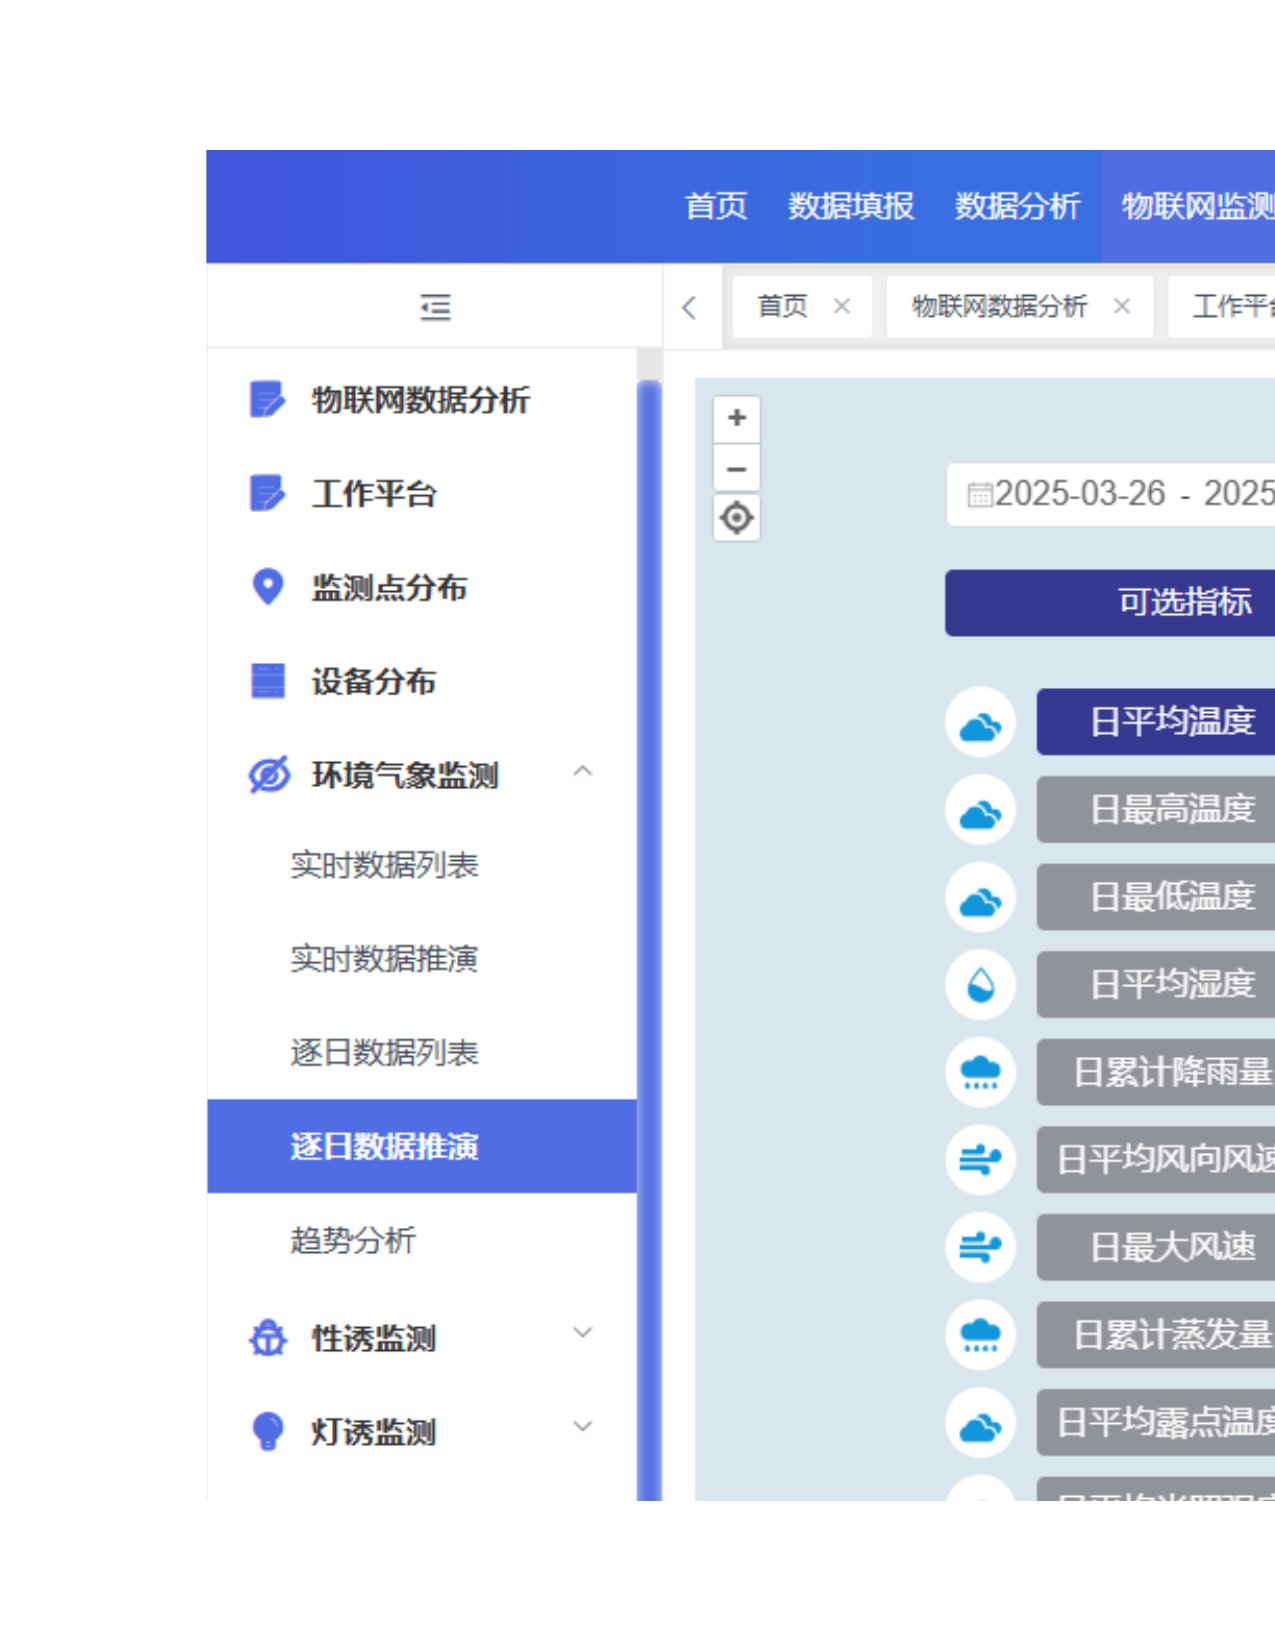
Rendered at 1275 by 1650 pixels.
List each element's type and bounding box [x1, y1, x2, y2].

picture [206, 150, 1275, 1501]
